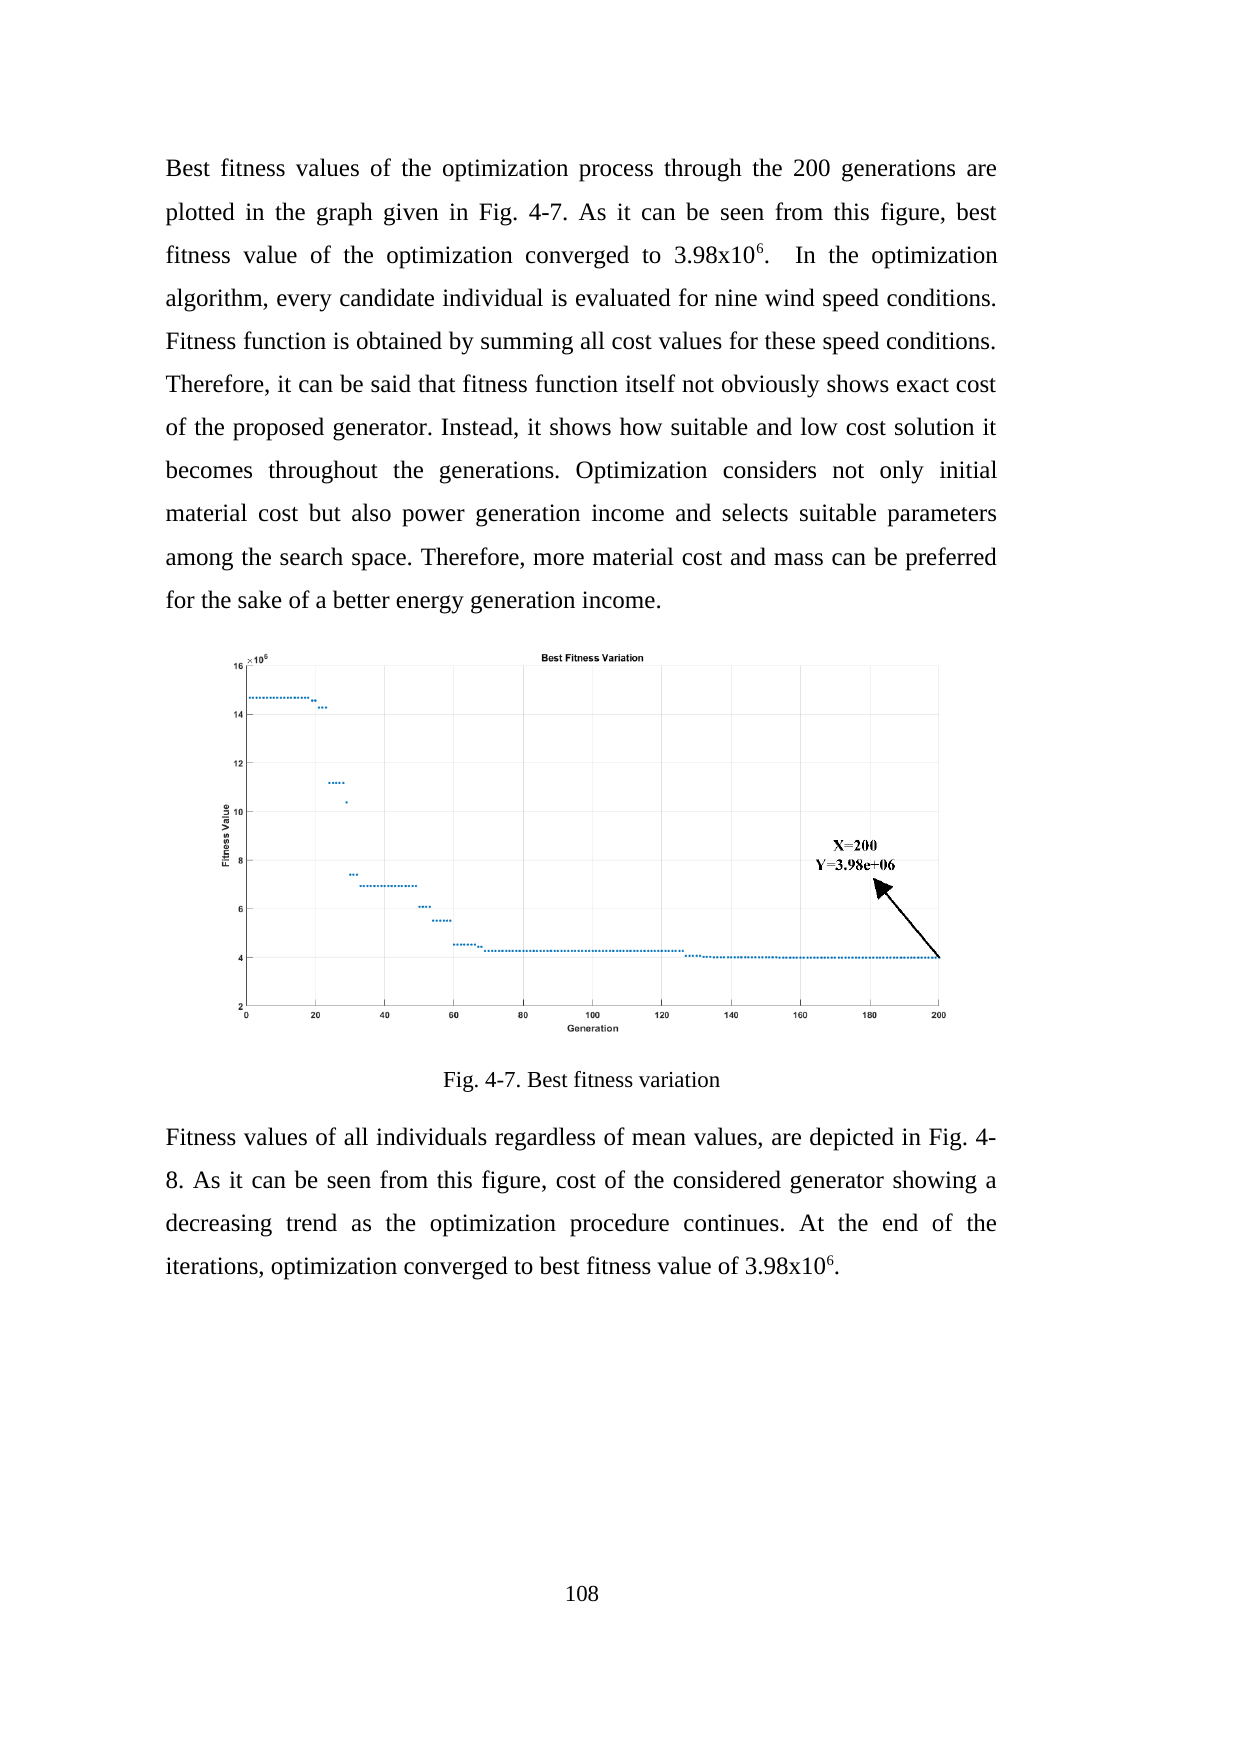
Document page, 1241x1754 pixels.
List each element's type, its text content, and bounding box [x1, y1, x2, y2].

picture [215, 644, 949, 1036]
text Best fitness values of the optimization process through the 200 generations are plotted in the graph given in Fig. 4-7. As it can be seen from this figure, best fitness value of the optimization converged to 3.98x106. In the optimization algorithm, every candidate individual is evaluated for nine wind speed conditions. Fitness function is obtained by summing all cost values for these speed conditions. Therefore, it can be said that fitness function itself not obviously shows exact cost of the proposed generator. Instead, it shows how suitable and low cost solution it becomes throughout the generations. Optimization considers not only initial material cost but also power generation income and selects suitable parameters among the search space. Therefore, more material cost and mass can be preferred for the sake of a better energy generation income. [165, 153, 998, 613]
text Fitness values of all individuals regardless of mean values, are depicted in Fig. 4-8. As it can be seen from this figure, cost of the considered generator showing a decreasing trend as the optimization procedure continues. At the end of the iterations, optimization converged to best fitness value of 3.98x106. [165, 1122, 998, 1280]
text Fig. 4-7. Best fitness variation [165, 1066, 998, 1092]
